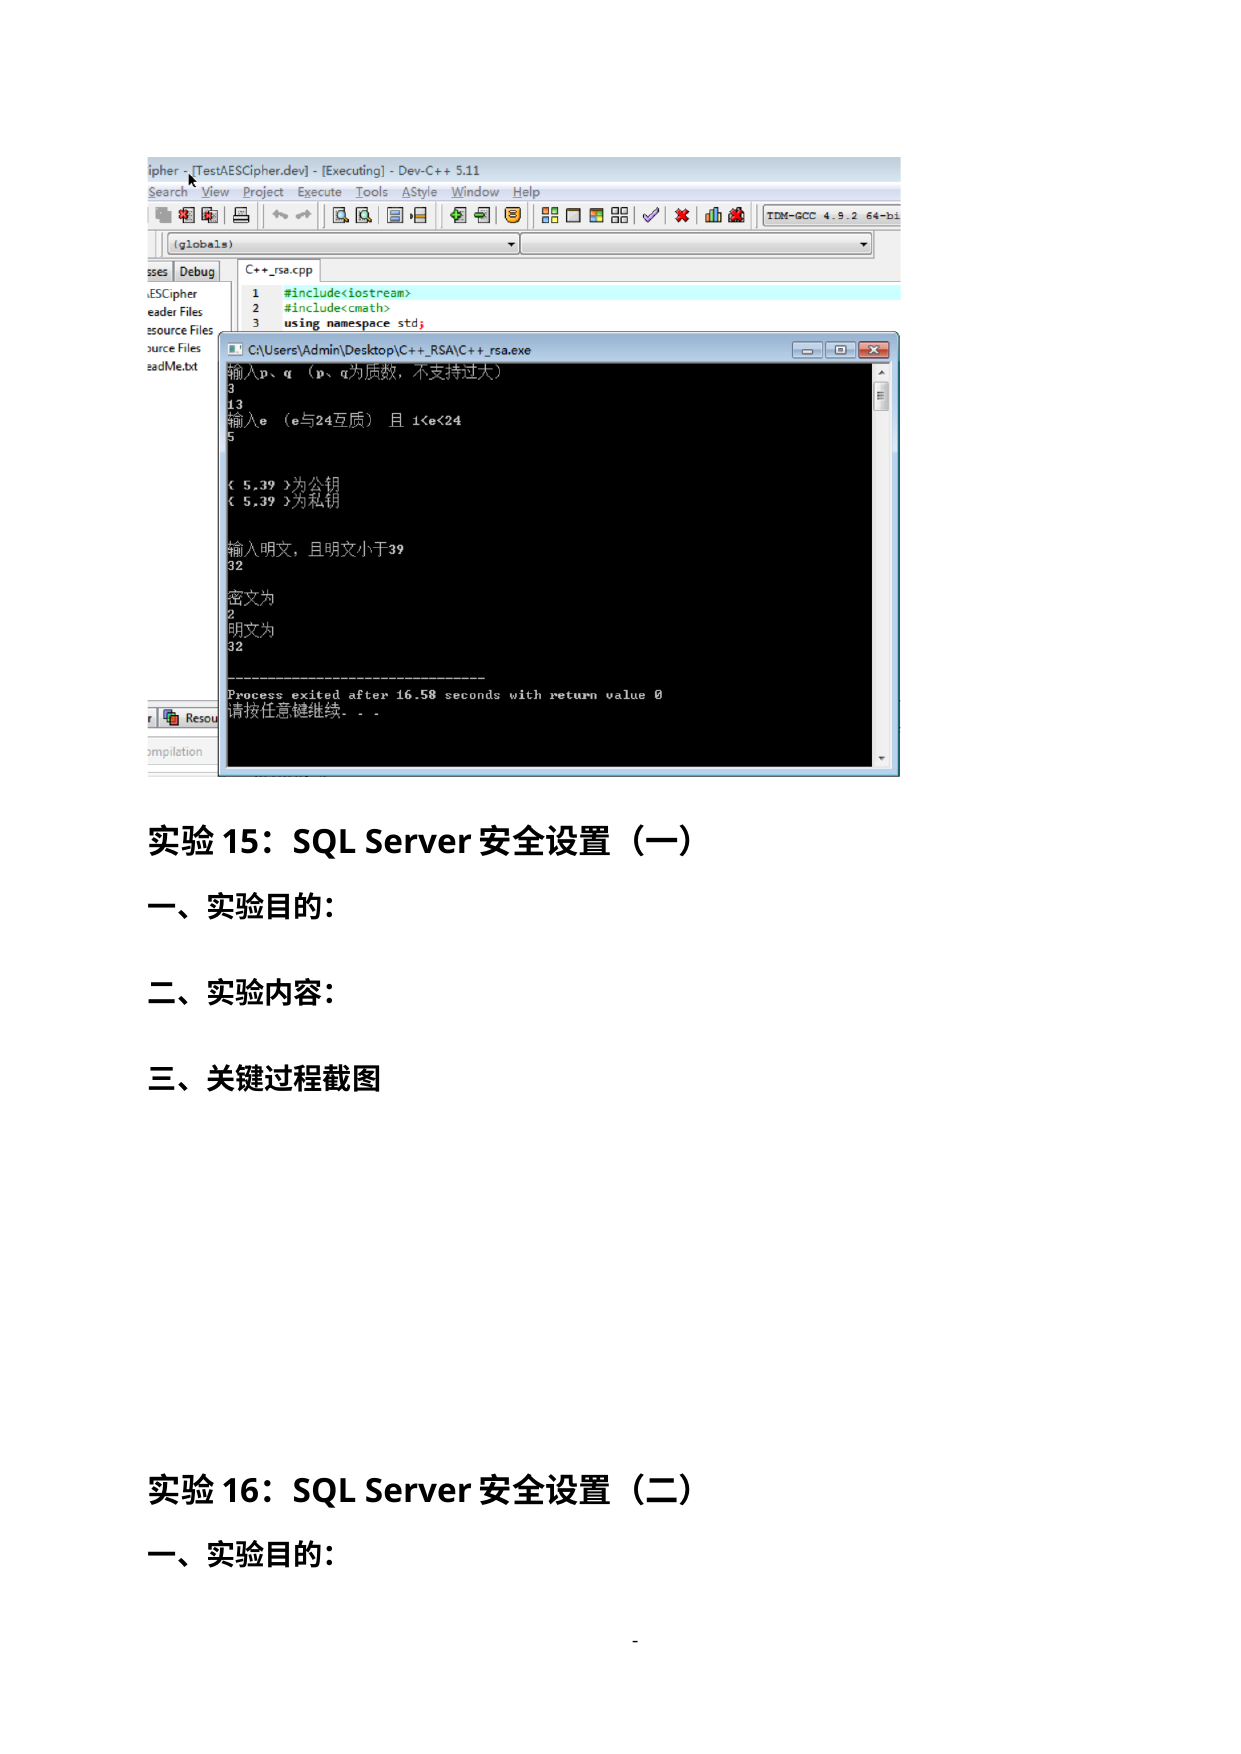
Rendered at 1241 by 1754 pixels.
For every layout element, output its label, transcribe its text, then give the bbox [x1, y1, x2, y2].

text 一、实验目的： [148, 872, 1122, 937]
text 实验15：SQL Server安全设置（一） [148, 807, 1122, 872]
text 一、实验目的： [148, 1521, 1122, 1586]
text 实验16：SQL Server安全设置（二） [148, 1456, 1122, 1521]
text 三、关键过程截图 [148, 1044, 1122, 1109]
picture [147, 157, 901, 777]
text 二、实验内容： [148, 958, 1122, 1023]
